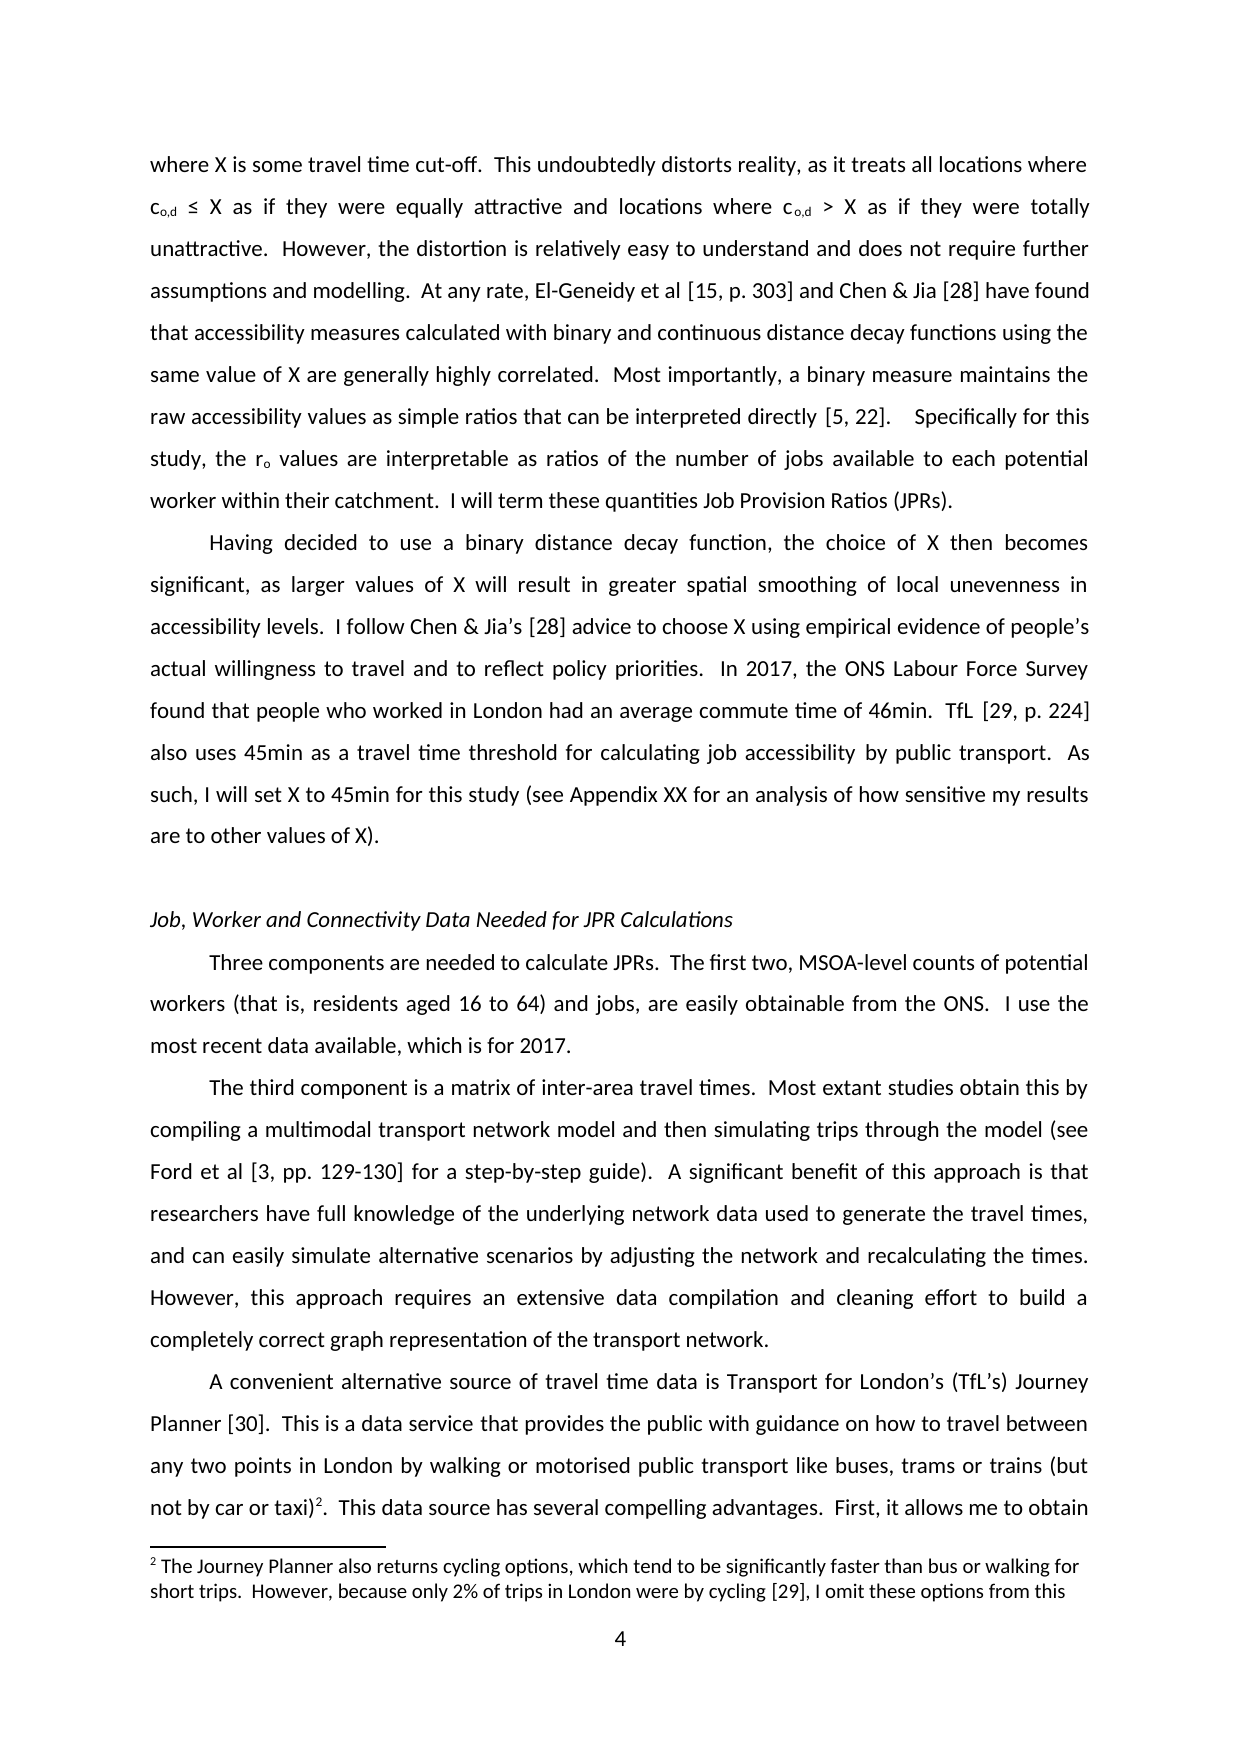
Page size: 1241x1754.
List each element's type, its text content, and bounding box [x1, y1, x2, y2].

text Having decided to use a binary distance decay function, the choice of X then becomes significant, as larger values of X will result in greater spatial smoothing of local unevenness in accessibility levels. I follow Chen & Jia’s advice to choose X using empirical evidence of people’s actual willingness to travel and to reflect policy priorities. In 2017, the ONS Labour Force Survey found that people who worked in London had an average commute time of 46min. TfL also uses 45min as a travel time threshold for calculating job accessibility by public transport. As such, I will set X to 45min for this study (see Appendix XX for an analysis of how sensitive my results are to other values of X). [150, 528, 1090, 850]
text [150, 1367, 1090, 1521]
text Job, Worker and Connectivity Data Needed for JPR Calculations [150, 906, 1090, 934]
text The third component is a matrix of inter-area travel times. Most extant studies obtain this by compiling a multimodal transport network model and then simulating trips through the model (see Ford et al for a step-by-step guide). A significant benefit of this approach is that researchers have full knowledge of the underlying network data used to generate the travel times, and can easily simulate alternative scenarios by adjusting the network and recalculating the times. However, this approach requires an extensive data compilation and cleaning effort to build a completely correct graph representation of the transport network. [150, 1073, 1090, 1353]
text Three components are needed to calculate JPRs. The first two, MSOA-level counts of potential workers (that is, residents aged 16 to 64) and jobs, are easily obtainable from the ONS. I use the most recent data available, which is for 2017. [150, 948, 1090, 1059]
text where X is some travel time cut-off. This undoubtedly distorts reality, as it treats all locations where co,d ≤ X as if they were equally attractive and locations where co,d > X as if they were totally unattractive. However, the distortion is relatively easy to understand and does not require further assumptions and modelling. At any rate, El-Geneidy et al and Chen & Jia have found that accessibility measures calculated with binary and continuous distance decay functions using the same value of X are generally highly correlated. Most importantly, a binary measure maintains the raw accessibility values as simple ratios that can be interpreted directly. Specifically for this study, the ro values are interpretable as ratios of the number of jobs available to each potential worker within their catchment. I will term these quantities Job Provision Ratios (JPRs). [150, 150, 1090, 514]
